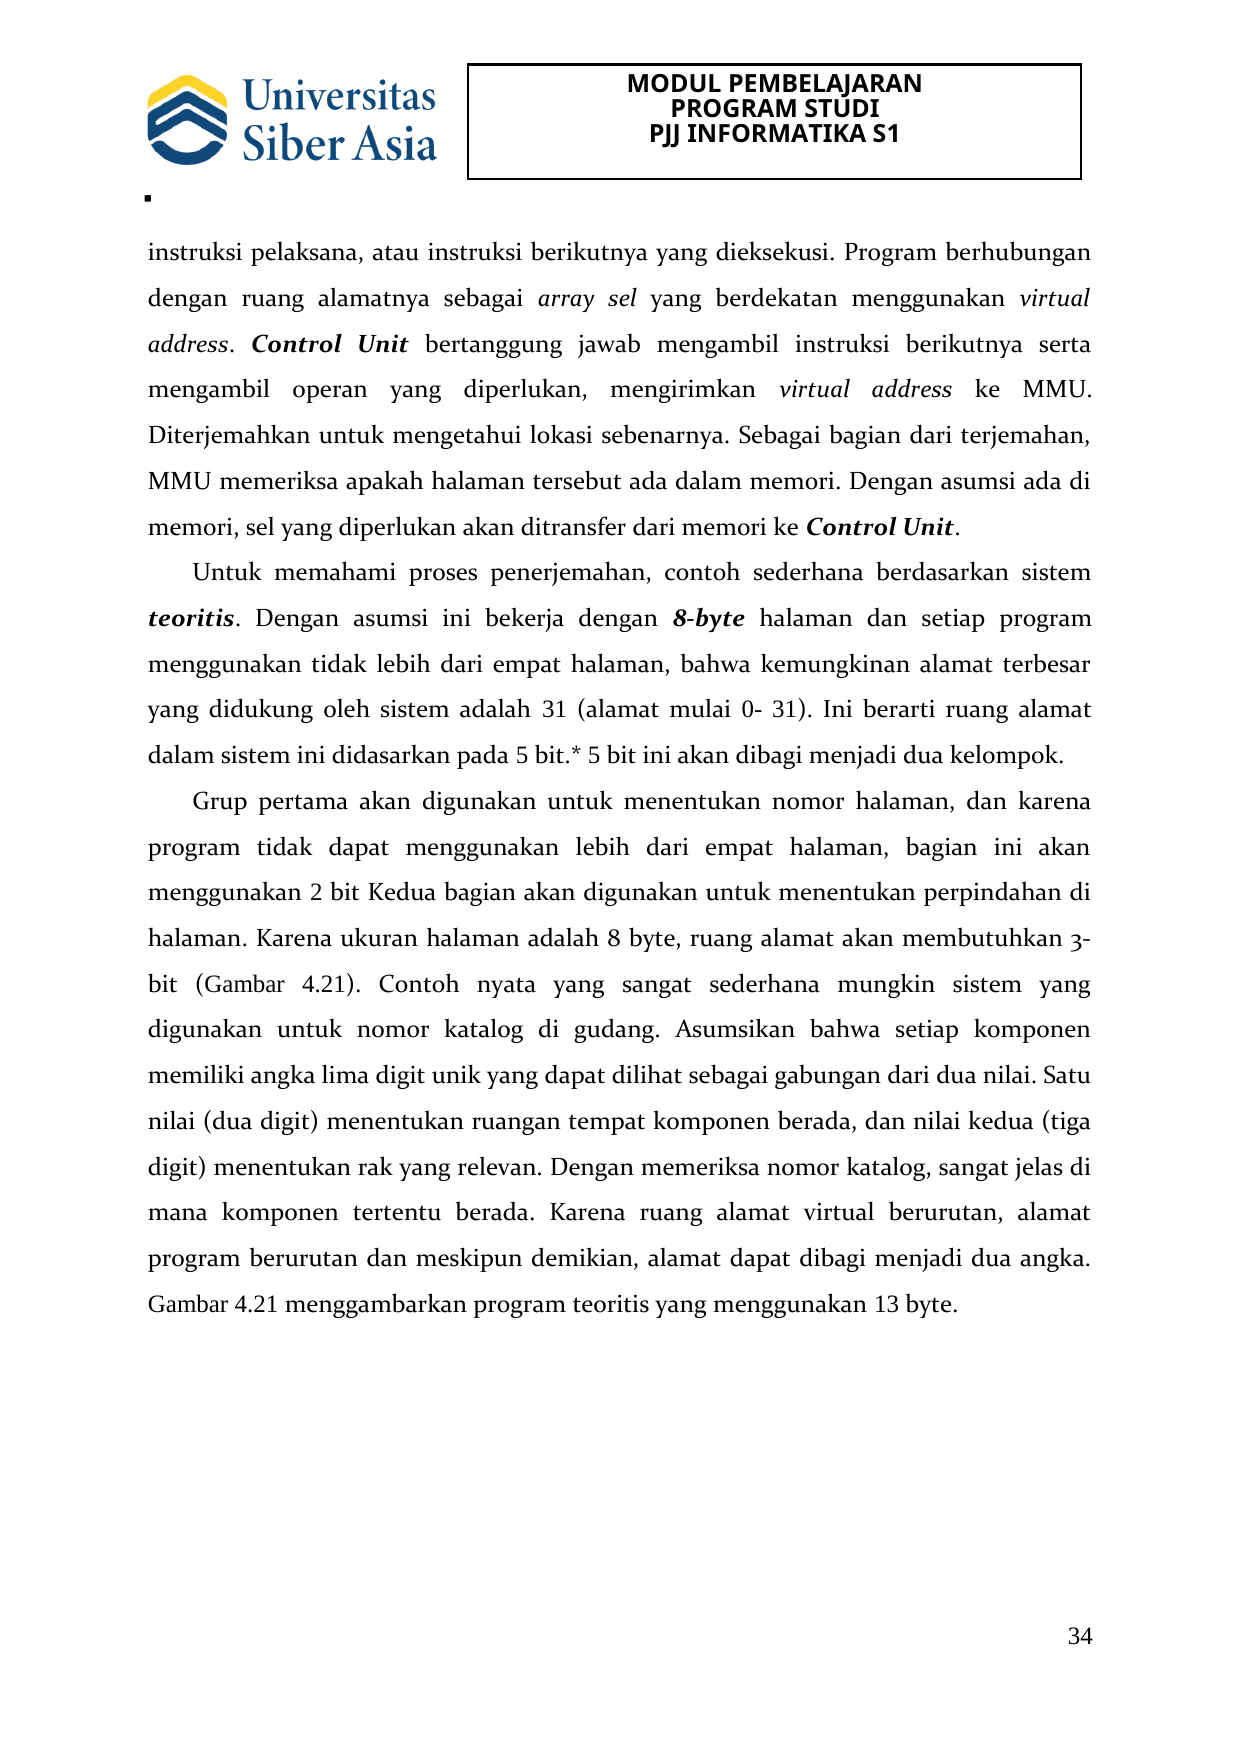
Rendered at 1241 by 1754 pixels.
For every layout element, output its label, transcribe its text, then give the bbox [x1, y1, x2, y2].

text Grup pertama akan digunakan untuk menentukan nomor halaman, dan karena program tidak dapat menggunakan lebih dari empat halaman, bagian ini akan menggunakan 2 bit Kedua bagian akan digunakan untuk menentukan perpindahan di halaman. Karena ukuran halaman adalah 8 byte, ruang alamat akan membutuhkan 3-bit (Gambar 4.21). Contoh nyata yang sangat sederhana mungkin sistem yang digunakan untuk nomor katalog di gudang. Asumsikan bahwa setiap komponen memiliki angka lima digit unik yang dapat dilihat sebagai gabungan dari dua nilai. Satu nilai (dua digit) menentukan ruangan tempat komponen berada, dan nilai kedua (tiga digit) menentukan rak yang relevan. Dengan memeriksa nomor katalog, sangat jelas di mana komponen tertentu berada. Karena ruang alamat virtual berurutan, alamat program berurutan dan meskipun demikian, alamat dapat dibagi menjadi dua angka. Gambar 4.21 menggambarkan program teoritis yang menggunakan 13 byte. [148, 785, 1092, 1318]
text Untuk memahami proses penerjemahan, contoh sederhana berdasarkan sistem teoritis. Dengan asumsi ini bekerja dengan 8-byte halaman dan setiap program menggunakan tidak lebih dari empat halaman, bahwa kemungkinan alamat terbesar yang didukung oleh sistem adalah 31 (alamat mulai 0- 31). Ini berarti ruang alamat dalam sistem ini didasarkan pada 5 bit.* 5 bit ini akan dibagi menjadi dua kelompok. [148, 556, 1092, 770]
picture [147, 75, 437, 165]
